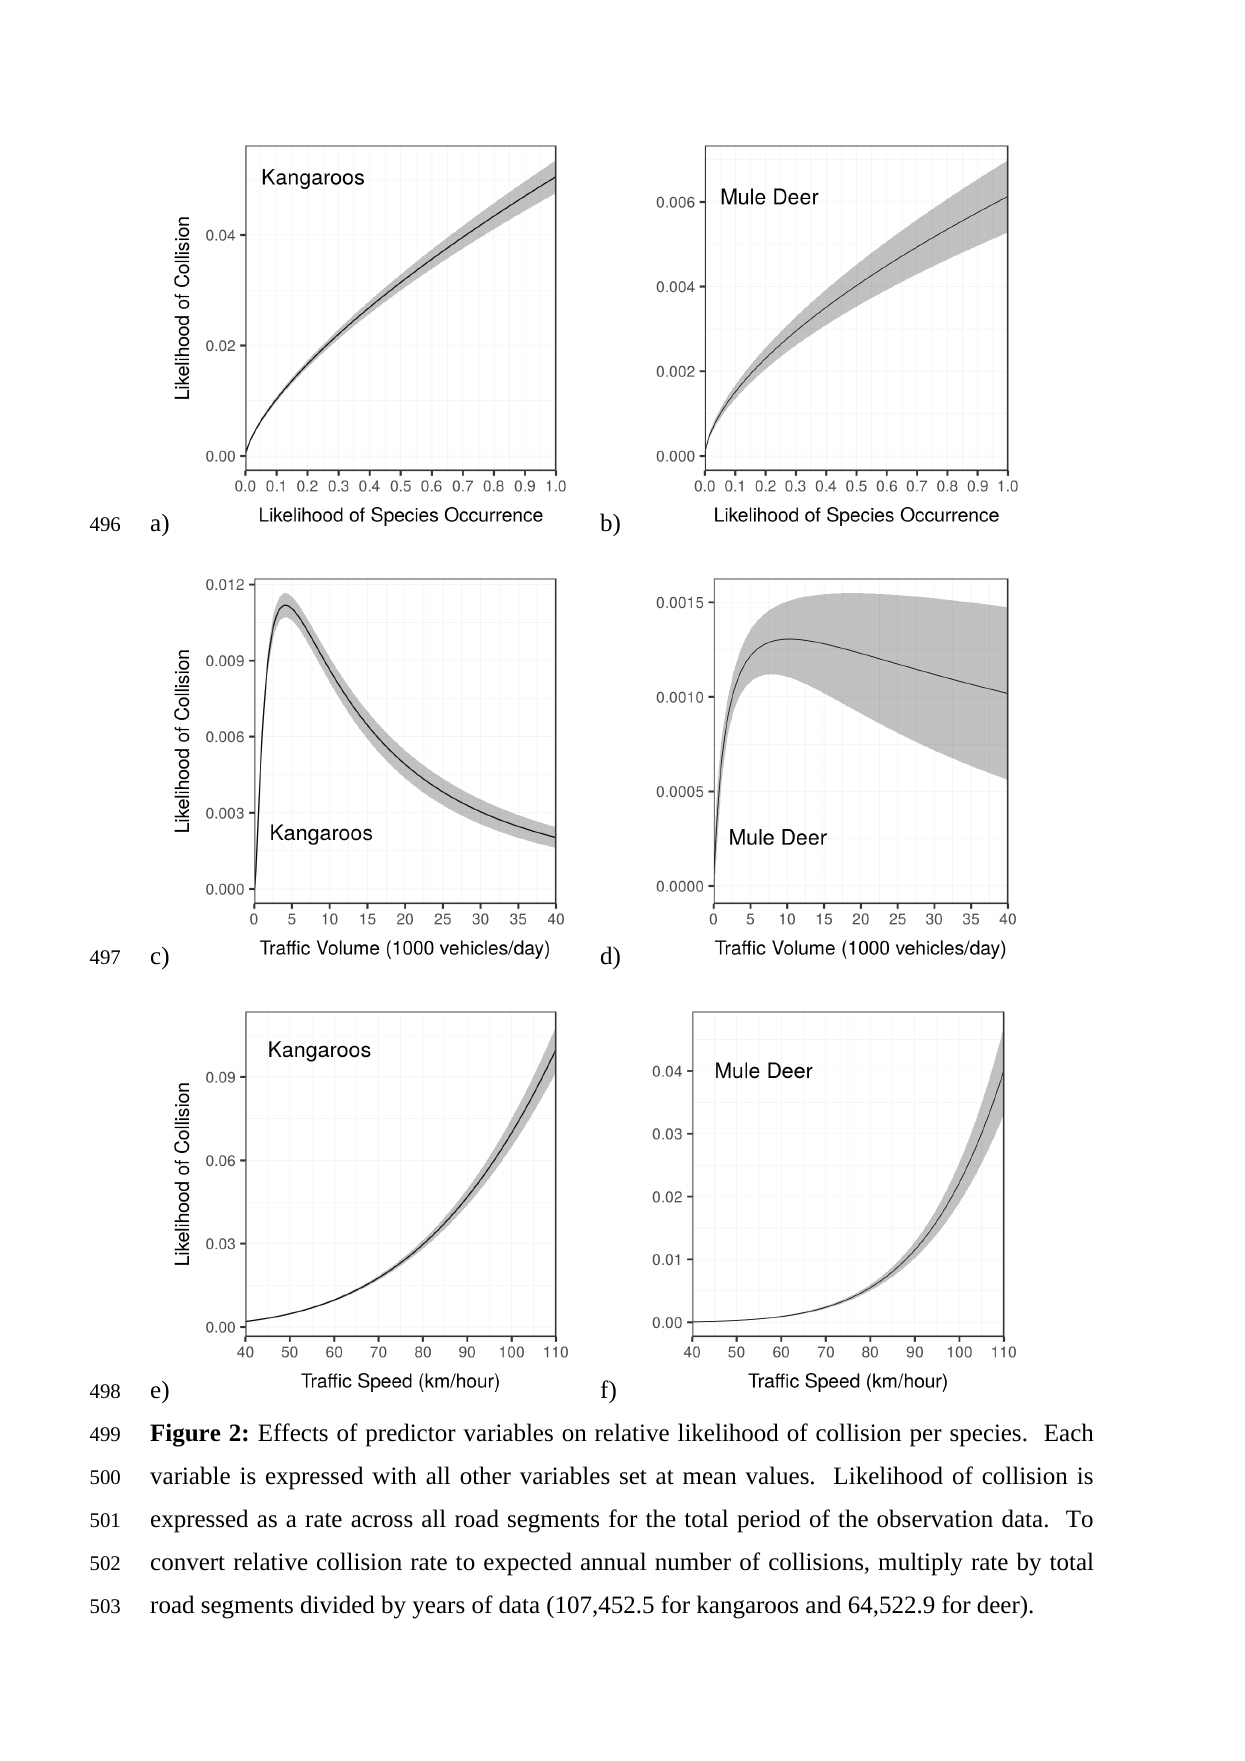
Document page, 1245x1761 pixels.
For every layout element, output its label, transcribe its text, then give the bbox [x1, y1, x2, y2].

picture [169, 984, 583, 1398]
picture [616, 984, 1030, 1398]
picture [620, 551, 1035, 965]
text Figure 2: Effects of predictor variables on relative likelihood of collision per species. Each variable is expressed with all other variables set at mean values. Likelihood of collision is expressed as a rate across all road segments for the total period of the observation data. To convert relative collision rate to expected annual number of collisions, multiply rate by total road segments divided by years of data (107,452.5 for kangaroos and 64,522.9 for deer). [150, 1418, 1095, 1619]
picture [620, 118, 1035, 532]
picture [169, 118, 583, 532]
picture [169, 551, 583, 965]
